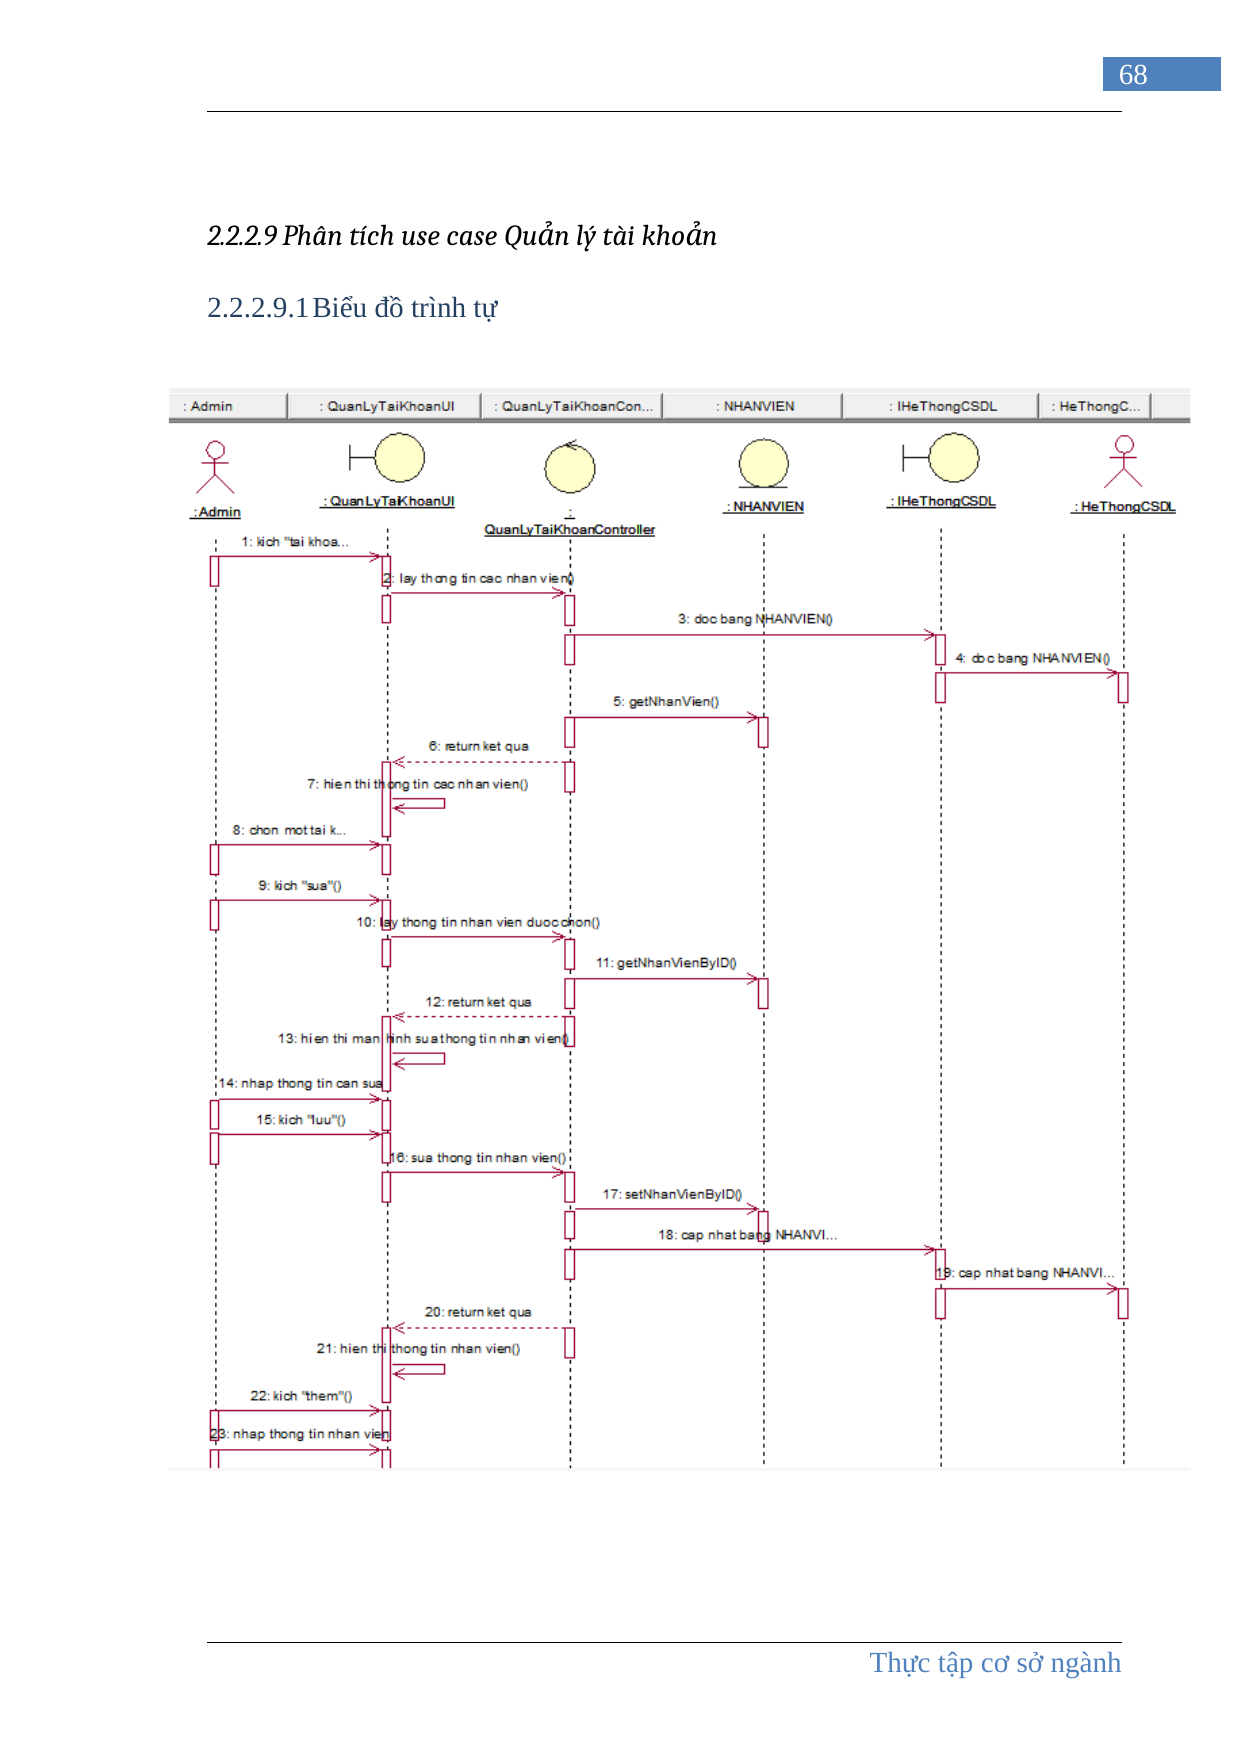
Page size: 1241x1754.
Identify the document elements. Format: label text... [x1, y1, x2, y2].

subtitle Biểu đồ trình tự [207, 290, 1122, 323]
picture [168, 388, 1191, 1471]
subtitle Phân tích use case Quản lý tài khoản [207, 219, 1122, 252]
